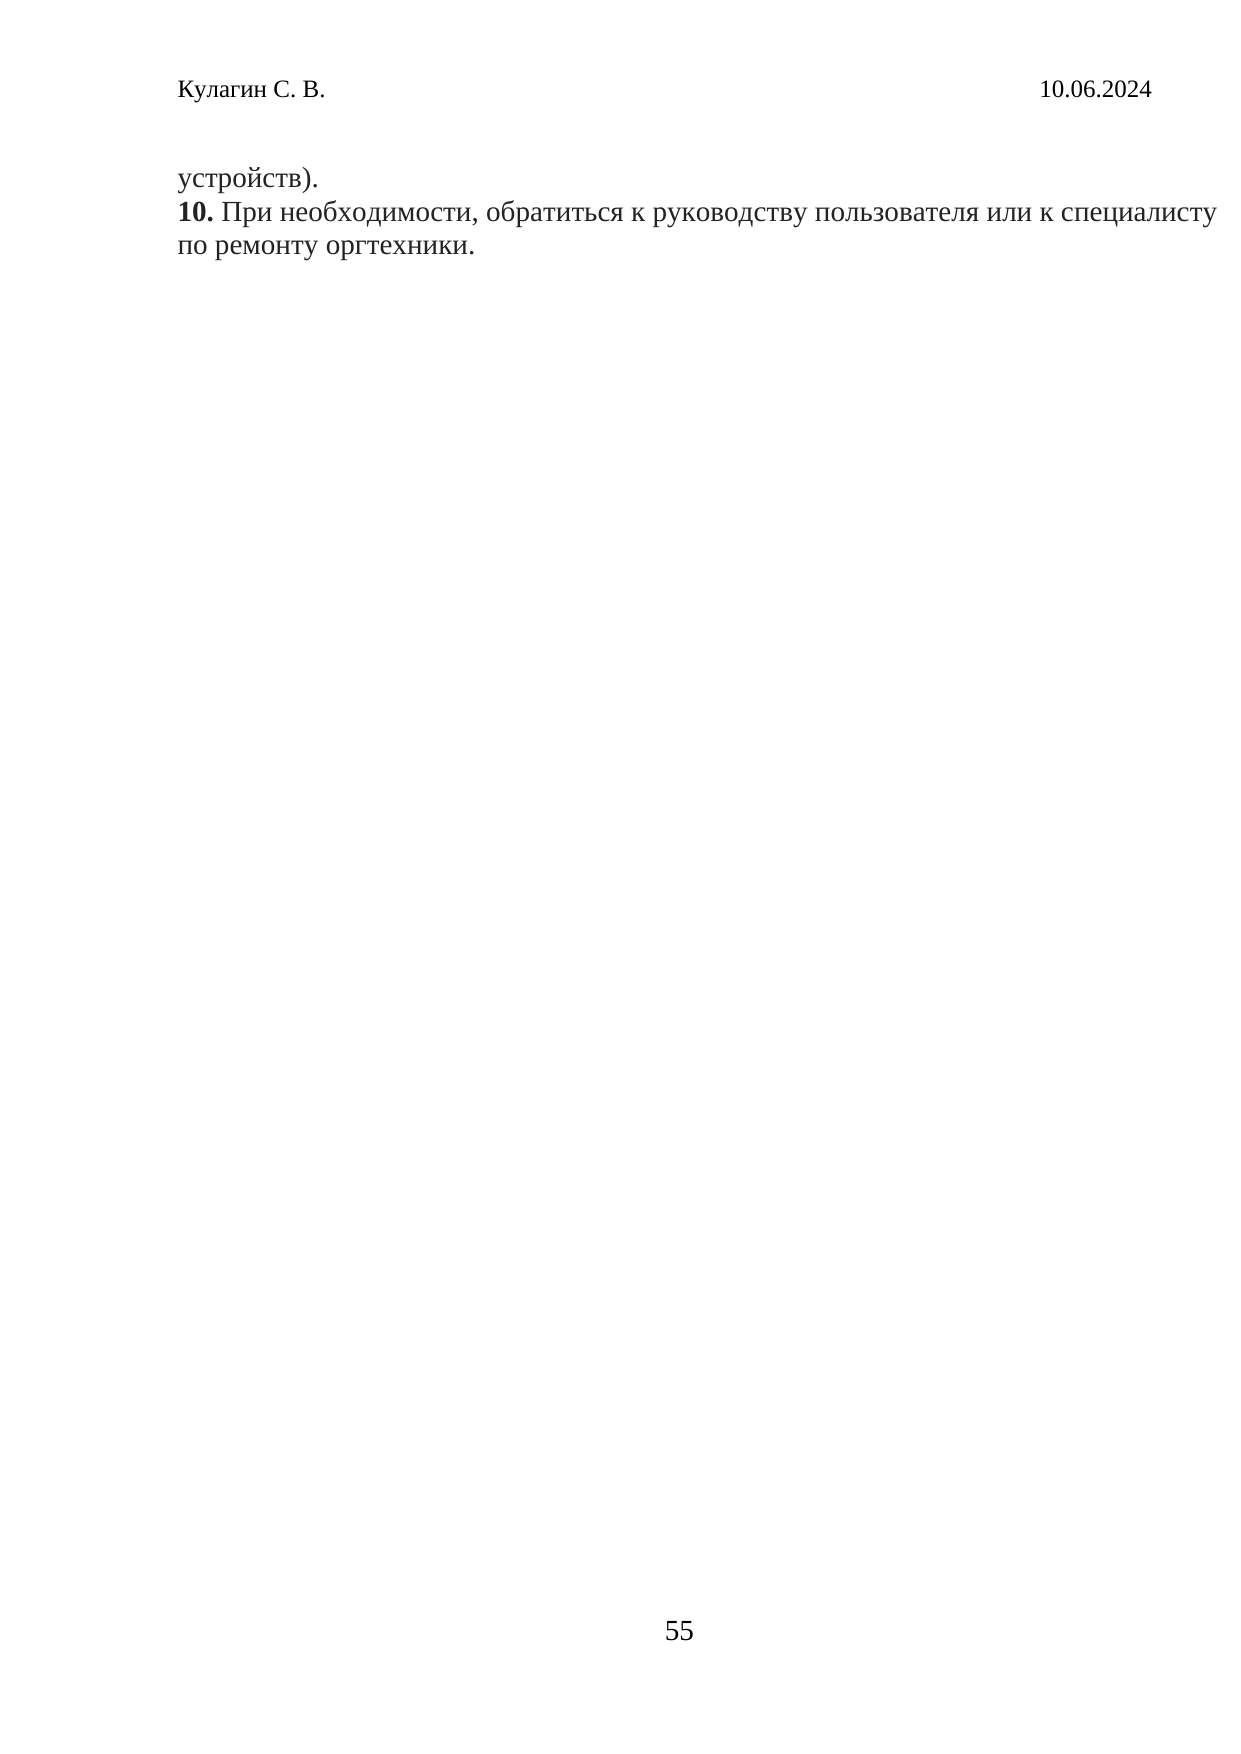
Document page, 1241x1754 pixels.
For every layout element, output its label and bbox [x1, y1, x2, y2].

table_header [177, 148, 1240, 273]
